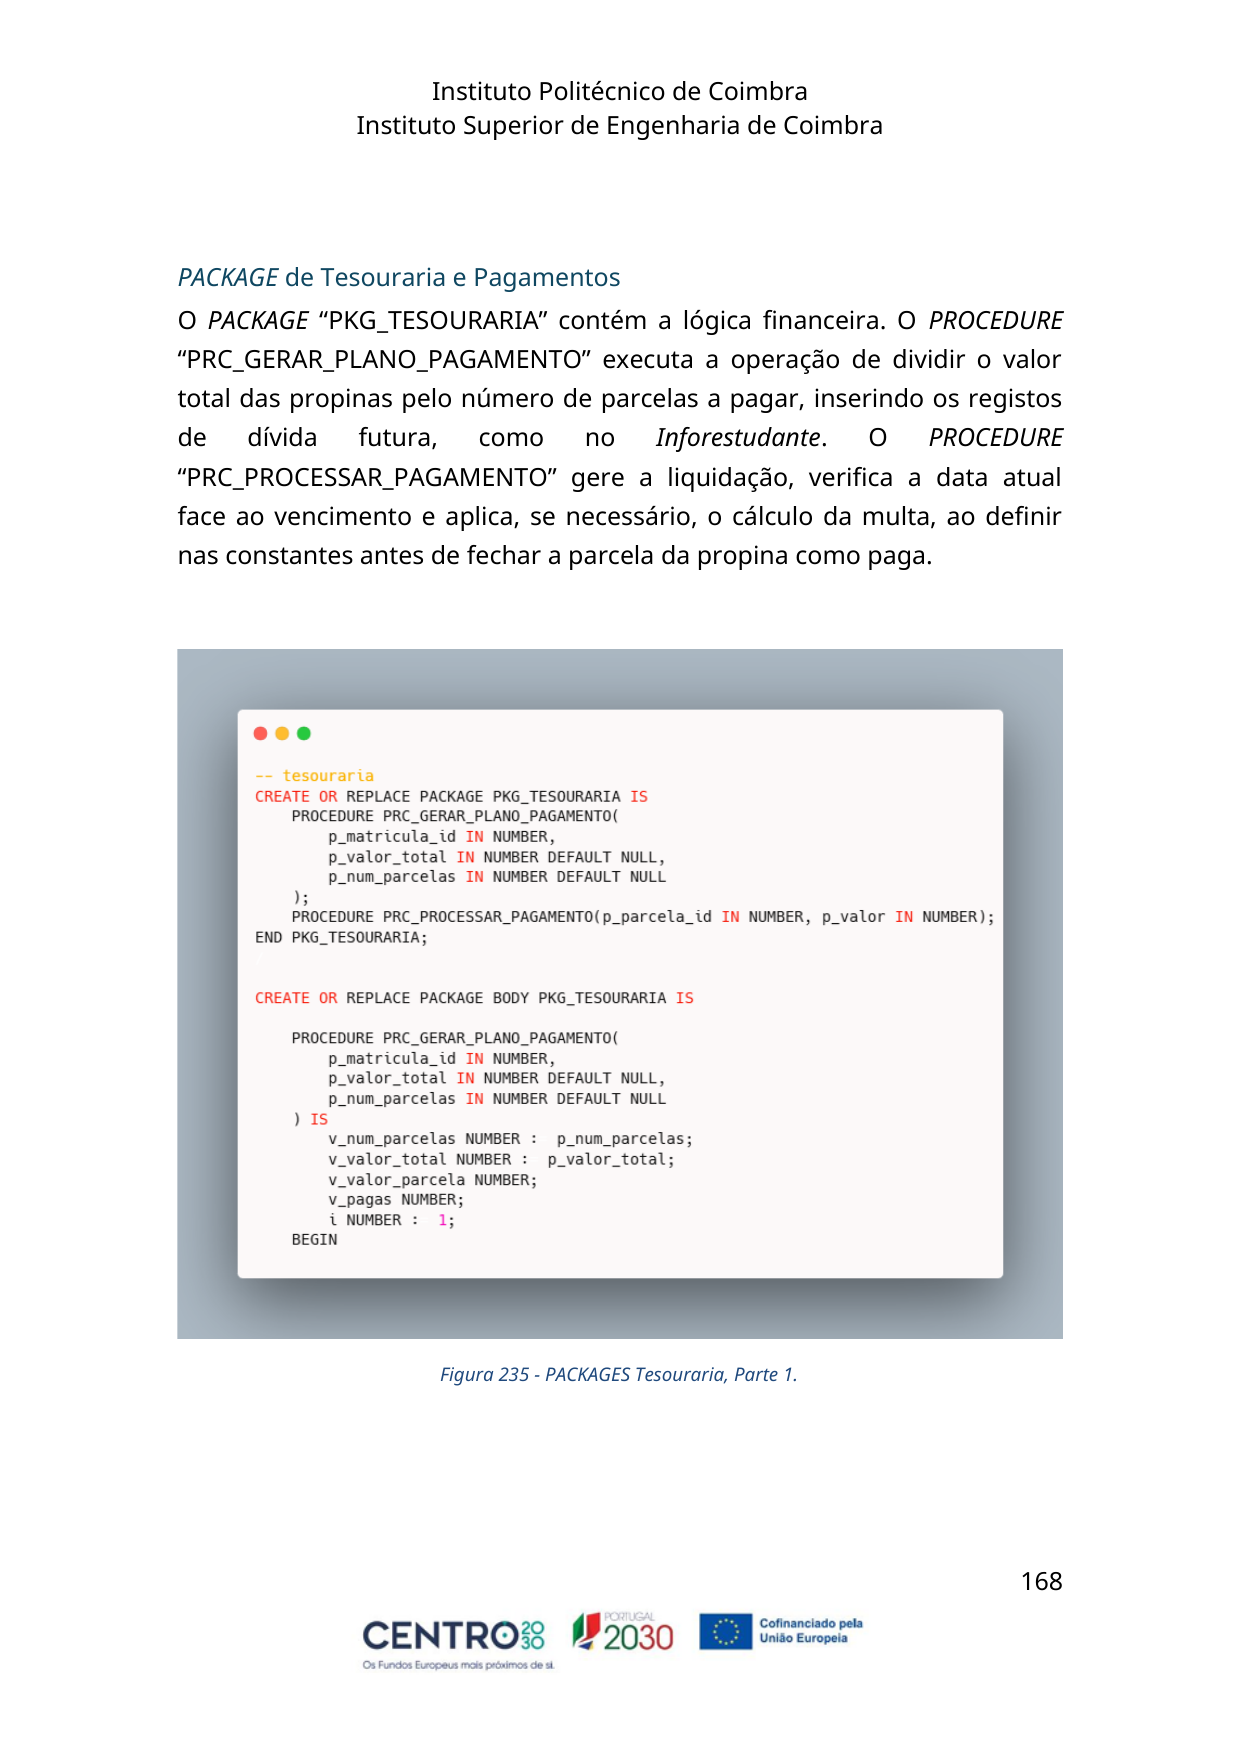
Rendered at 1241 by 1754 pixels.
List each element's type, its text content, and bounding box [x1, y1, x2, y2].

subtitle PACKAGE de Tesouraria e Pagamentos [177, 259, 1063, 293]
picture [177, 649, 1063, 1339]
picture [349, 1597, 891, 1681]
text O PACKAGE “PKG_TESOURARIA” contém a lógica financeira. O PROCEDURE “PRC_GERAR_PLANO_PAGAMENTO” executa a operação de dividir o valor total das propinas pelo número de parcelas a pagar, inserindo os registos de dívida futura, como no Inforestudante. O PROCEDURE “PRC_PROCESSAR_PAGAMENTO” gere a liquidação, verifica a data atual face ao vencimento e aplica, se necessário, o cálculo da multa, ao definir nas constantes antes de fechar a parcela da propina como paga. [177, 303, 1063, 572]
